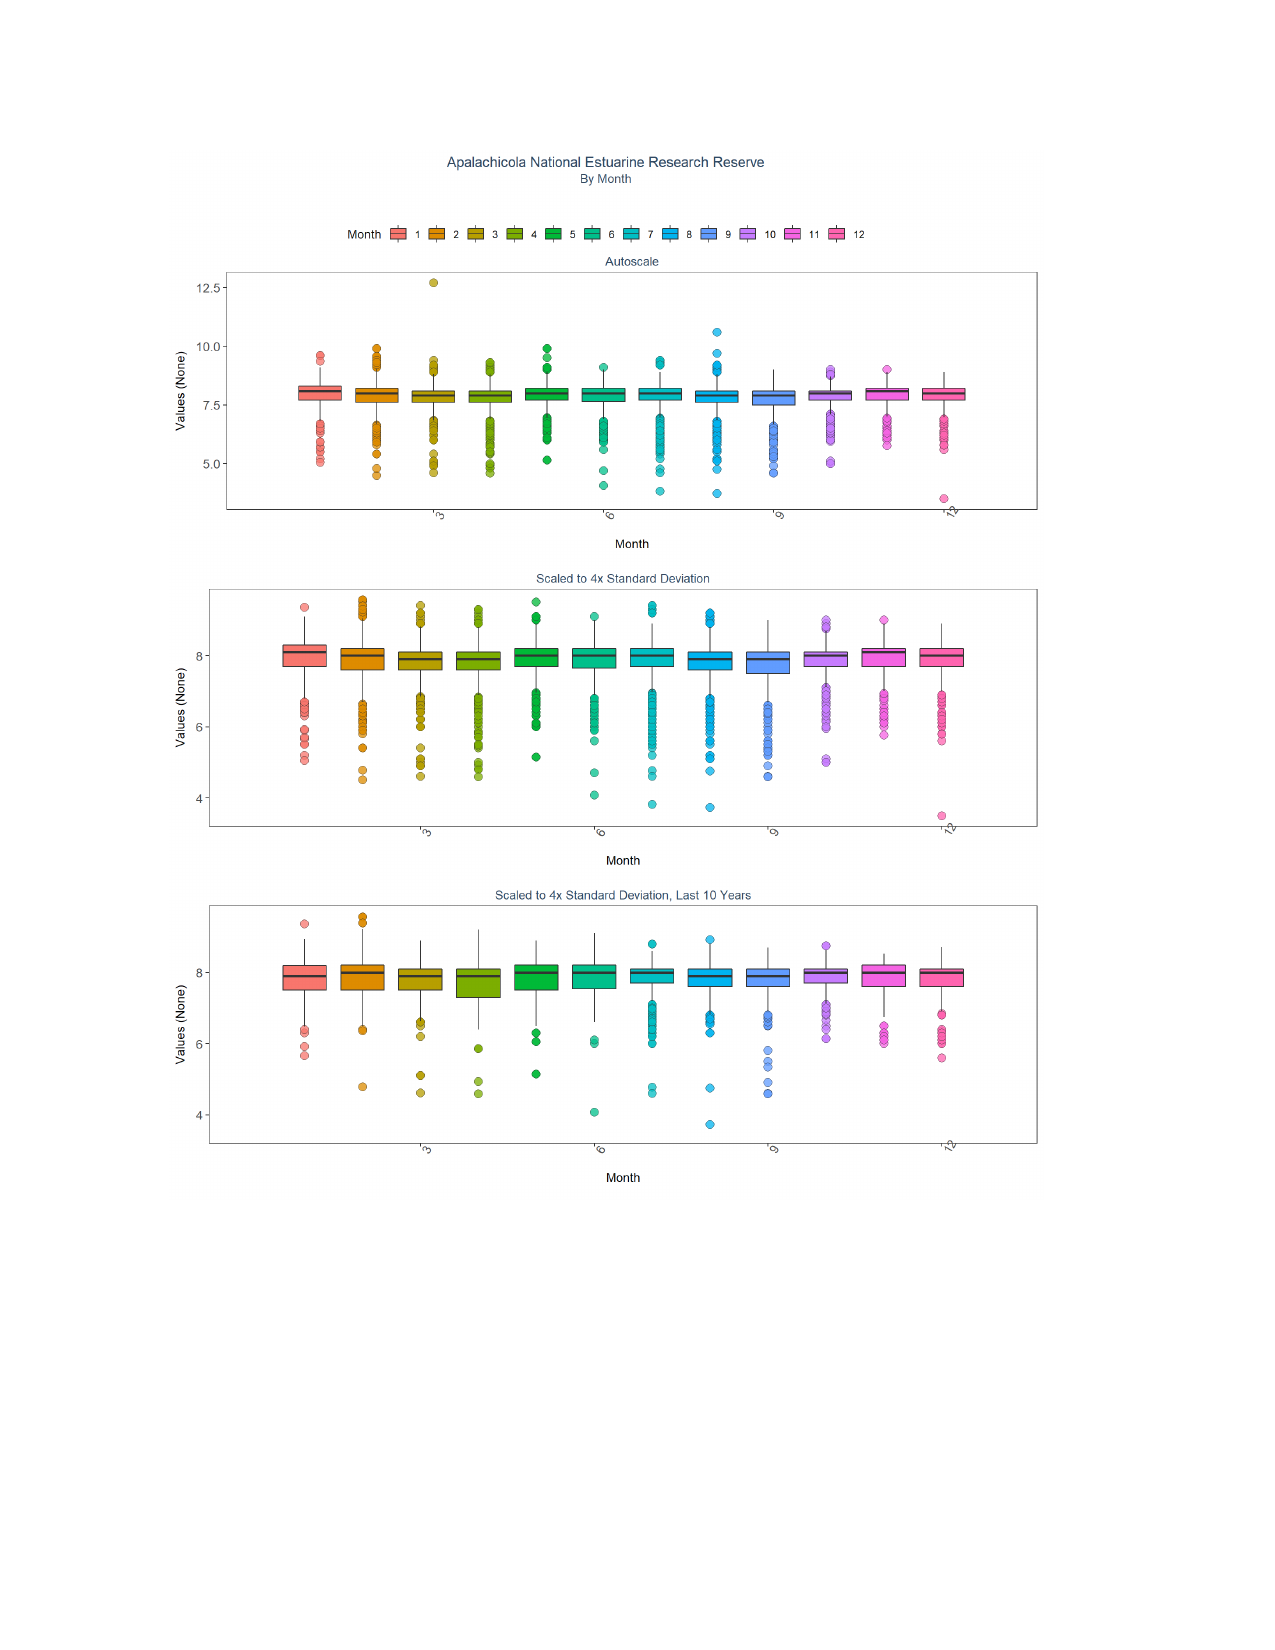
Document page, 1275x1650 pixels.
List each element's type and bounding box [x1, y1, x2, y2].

picture [168, 150, 1044, 1200]
